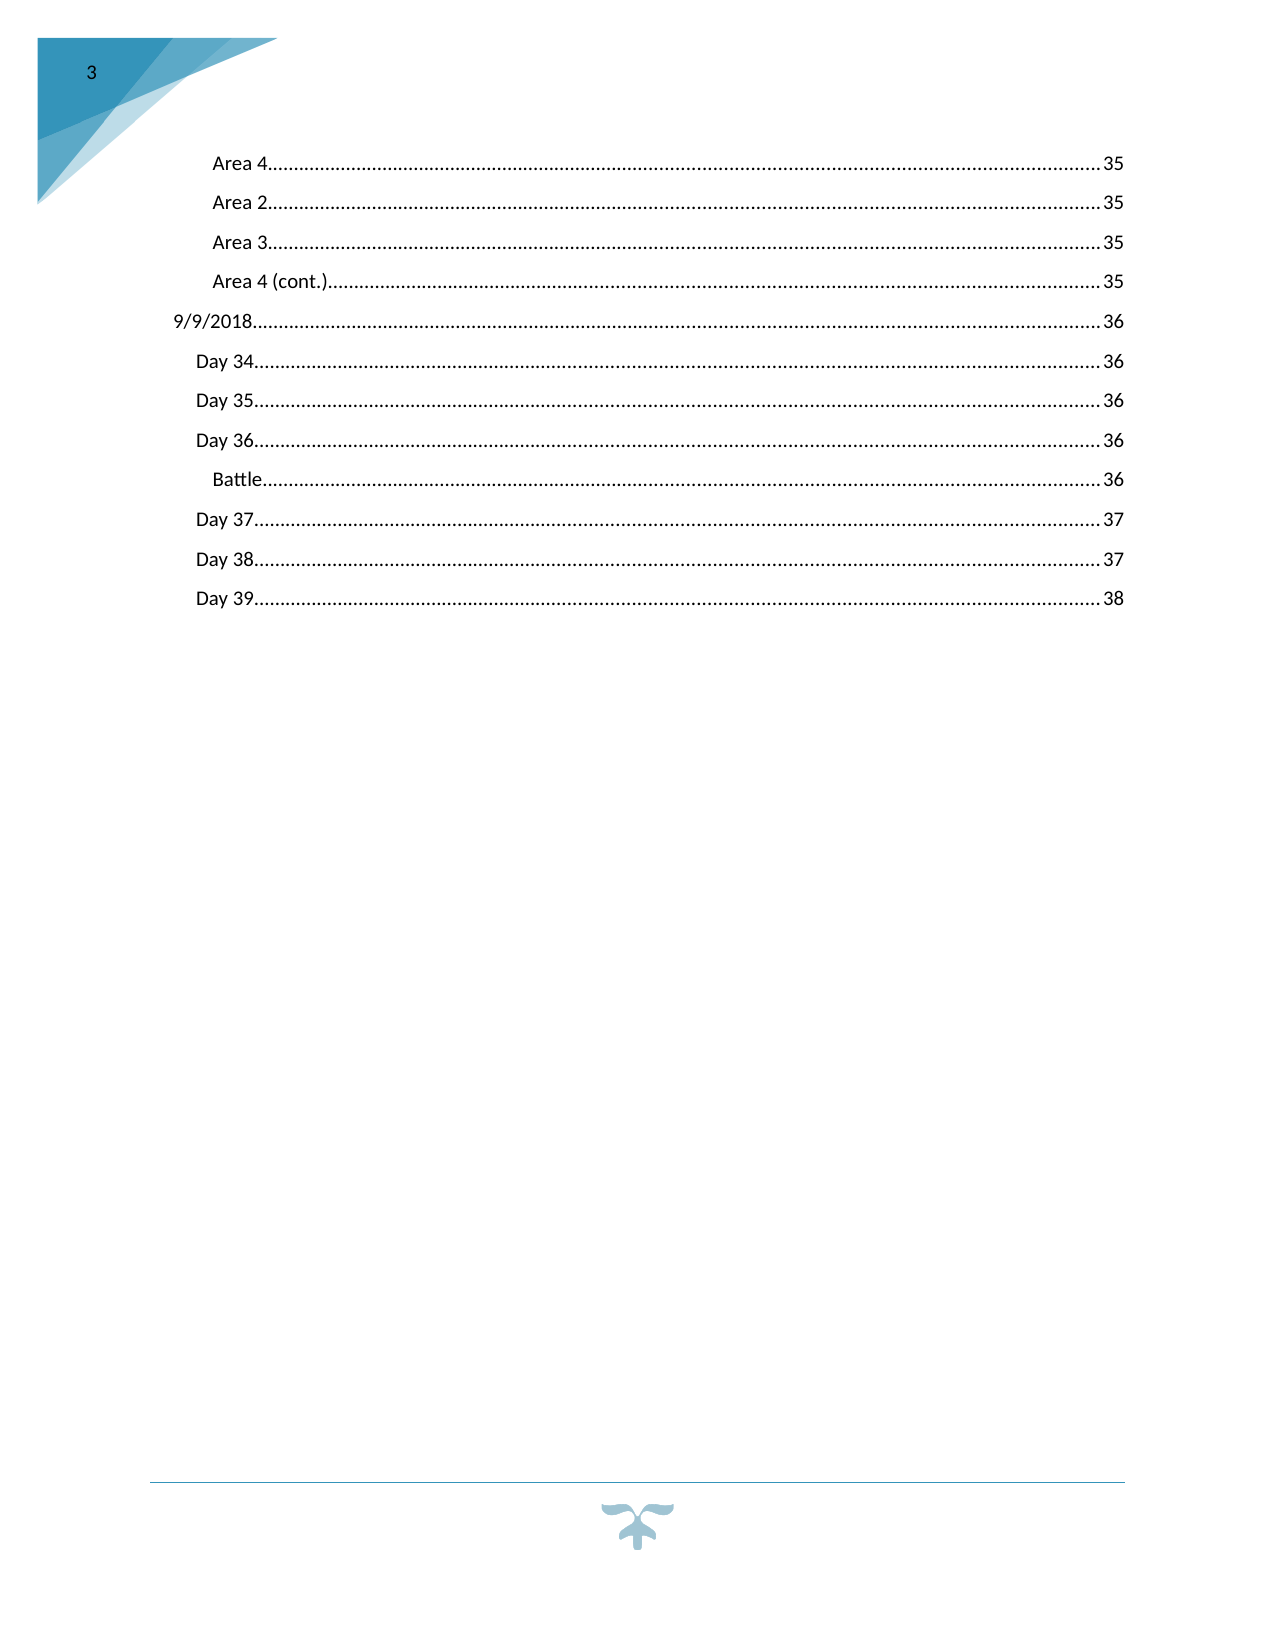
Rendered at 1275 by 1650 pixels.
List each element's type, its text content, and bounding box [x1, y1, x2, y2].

text Day 35 36 [196, 387, 1125, 413]
text Day 38 37 [196, 546, 1125, 571]
text 9/9/2018 36 [173, 308, 1125, 334]
text Day 37 37 [196, 506, 1125, 532]
text Area 2 35 [212, 189, 1125, 215]
picture [37, 37, 279, 206]
text Day 39 38 [196, 585, 1125, 611]
text Day 36 36 [196, 427, 1125, 452]
text Area 4 (cont.) 35 [212, 269, 1125, 294]
text Day 34 36 [196, 348, 1125, 373]
text Area 3 35 [212, 229, 1125, 254]
text Battle 36 [212, 467, 1125, 492]
text Area 4 35 [212, 150, 1125, 175]
